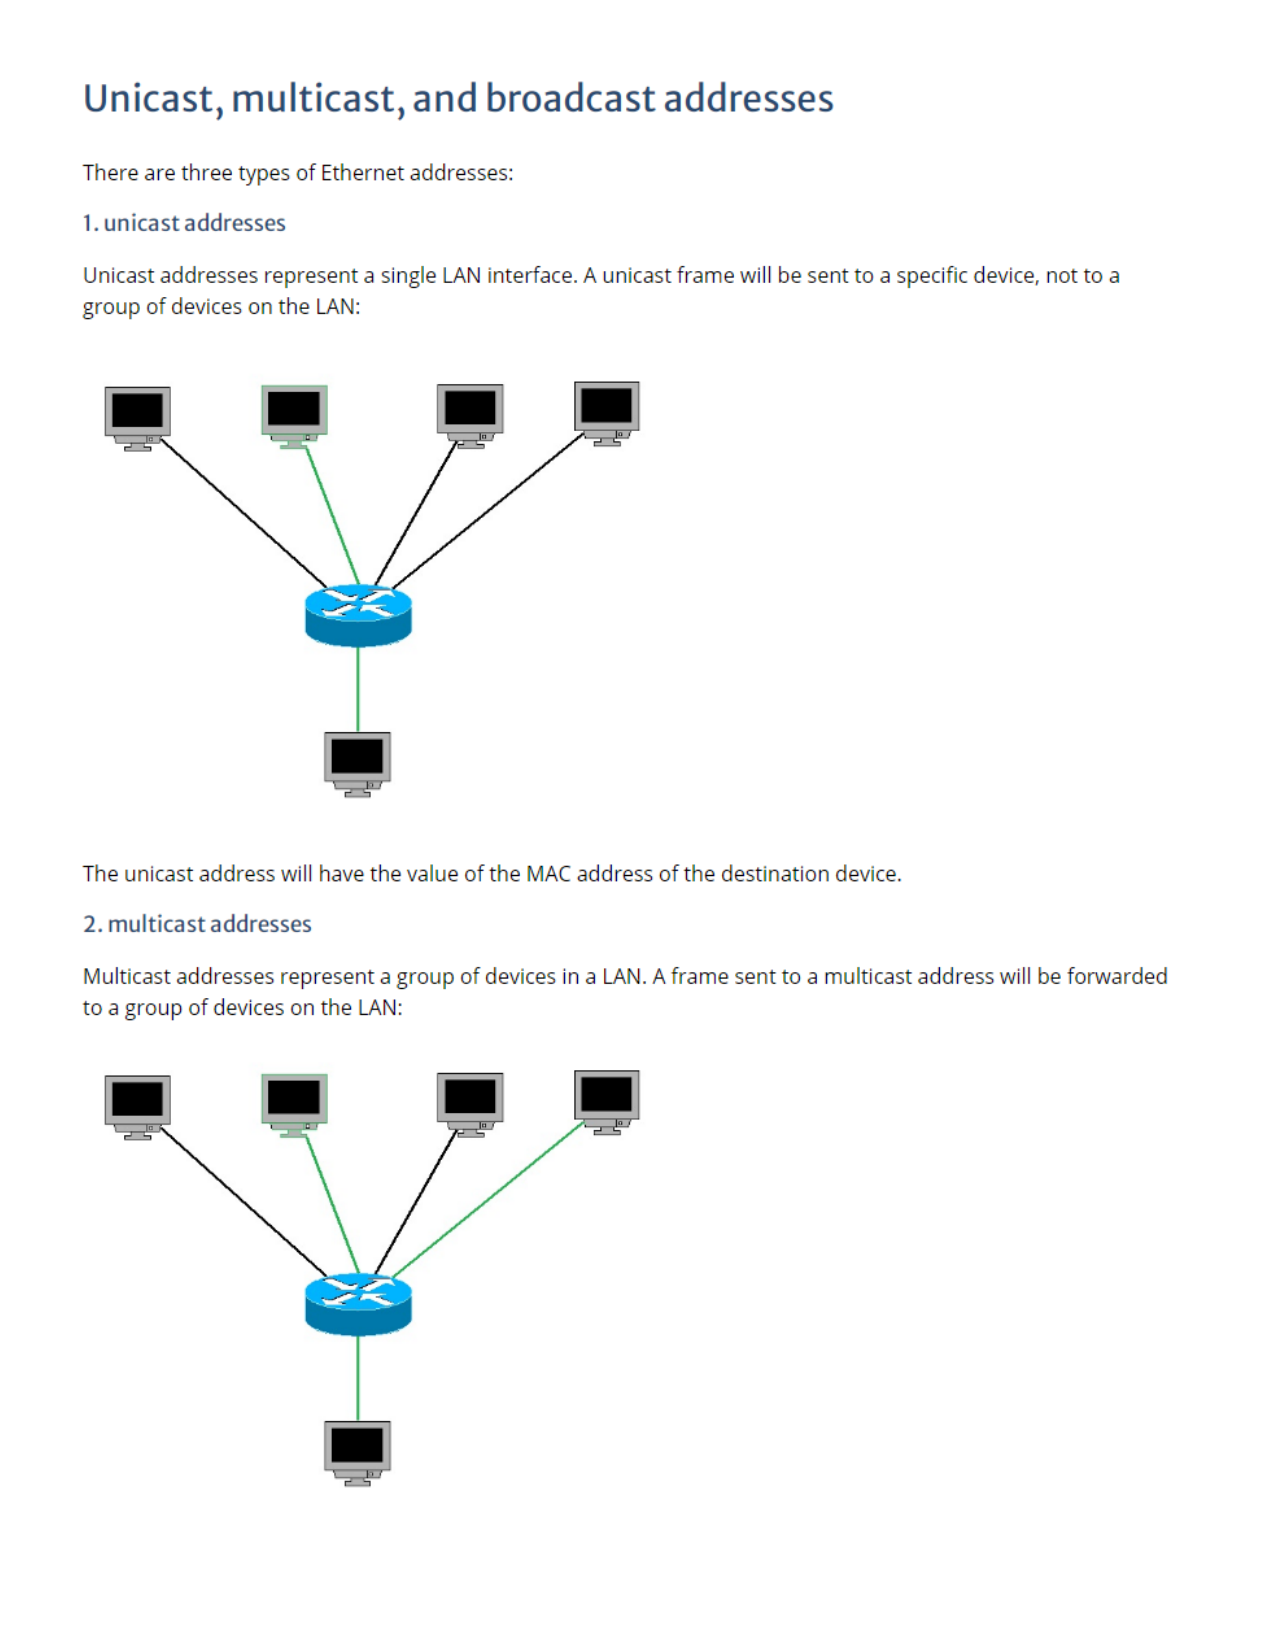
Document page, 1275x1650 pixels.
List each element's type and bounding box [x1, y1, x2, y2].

picture [75, 75, 1200, 1036]
picture [75, 1060, 1200, 1503]
